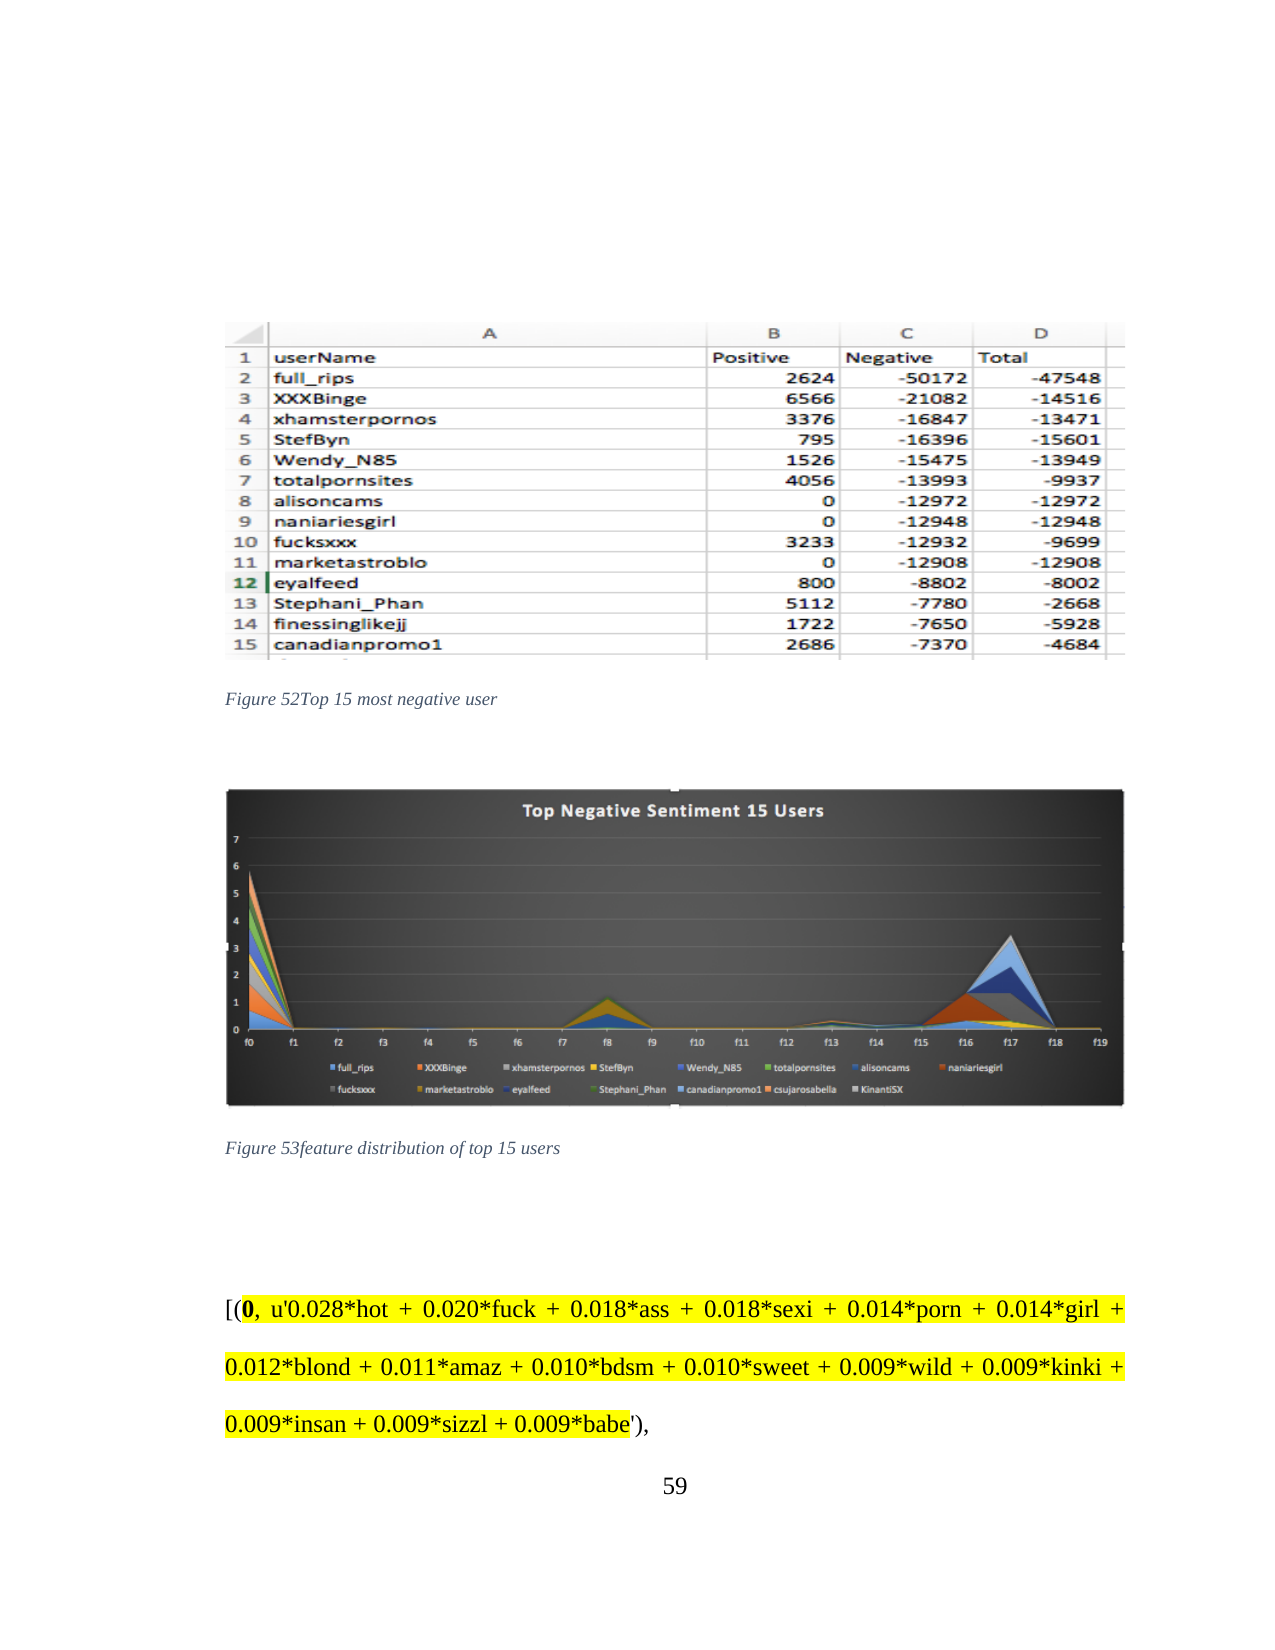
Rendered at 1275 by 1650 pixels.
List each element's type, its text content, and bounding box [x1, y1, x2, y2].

picture [225, 322, 1125, 660]
picture [225, 788, 1125, 1109]
text [(0, u'0.028*hot + 0.020*fuck + 0.018*ass + 0.018*sexi + 0.014*porn + 0.014*girl + 0.012*blond + 0.011*amaz + 0.010*bdsm + 0.010*sweet + 0.009*wild + 0.009*kinki + 0.009*insan + 0.009*sizzl + 0.009*babe'), [225, 1381, 1125, 1438]
text [(0, u'0.028*hot + 0.020*fuck + 0.018*ass + 0.018*sexi + 0.014*porn + 0.014*girl + 0.012*blond + 0.011*amaz + 0.010*bdsm + 0.010*sweet + 0.009*wild + 0.009*kinki + 0.009*insan + 0.009*sizzl + 0.009*babe'), [225, 1294, 1125, 1352]
